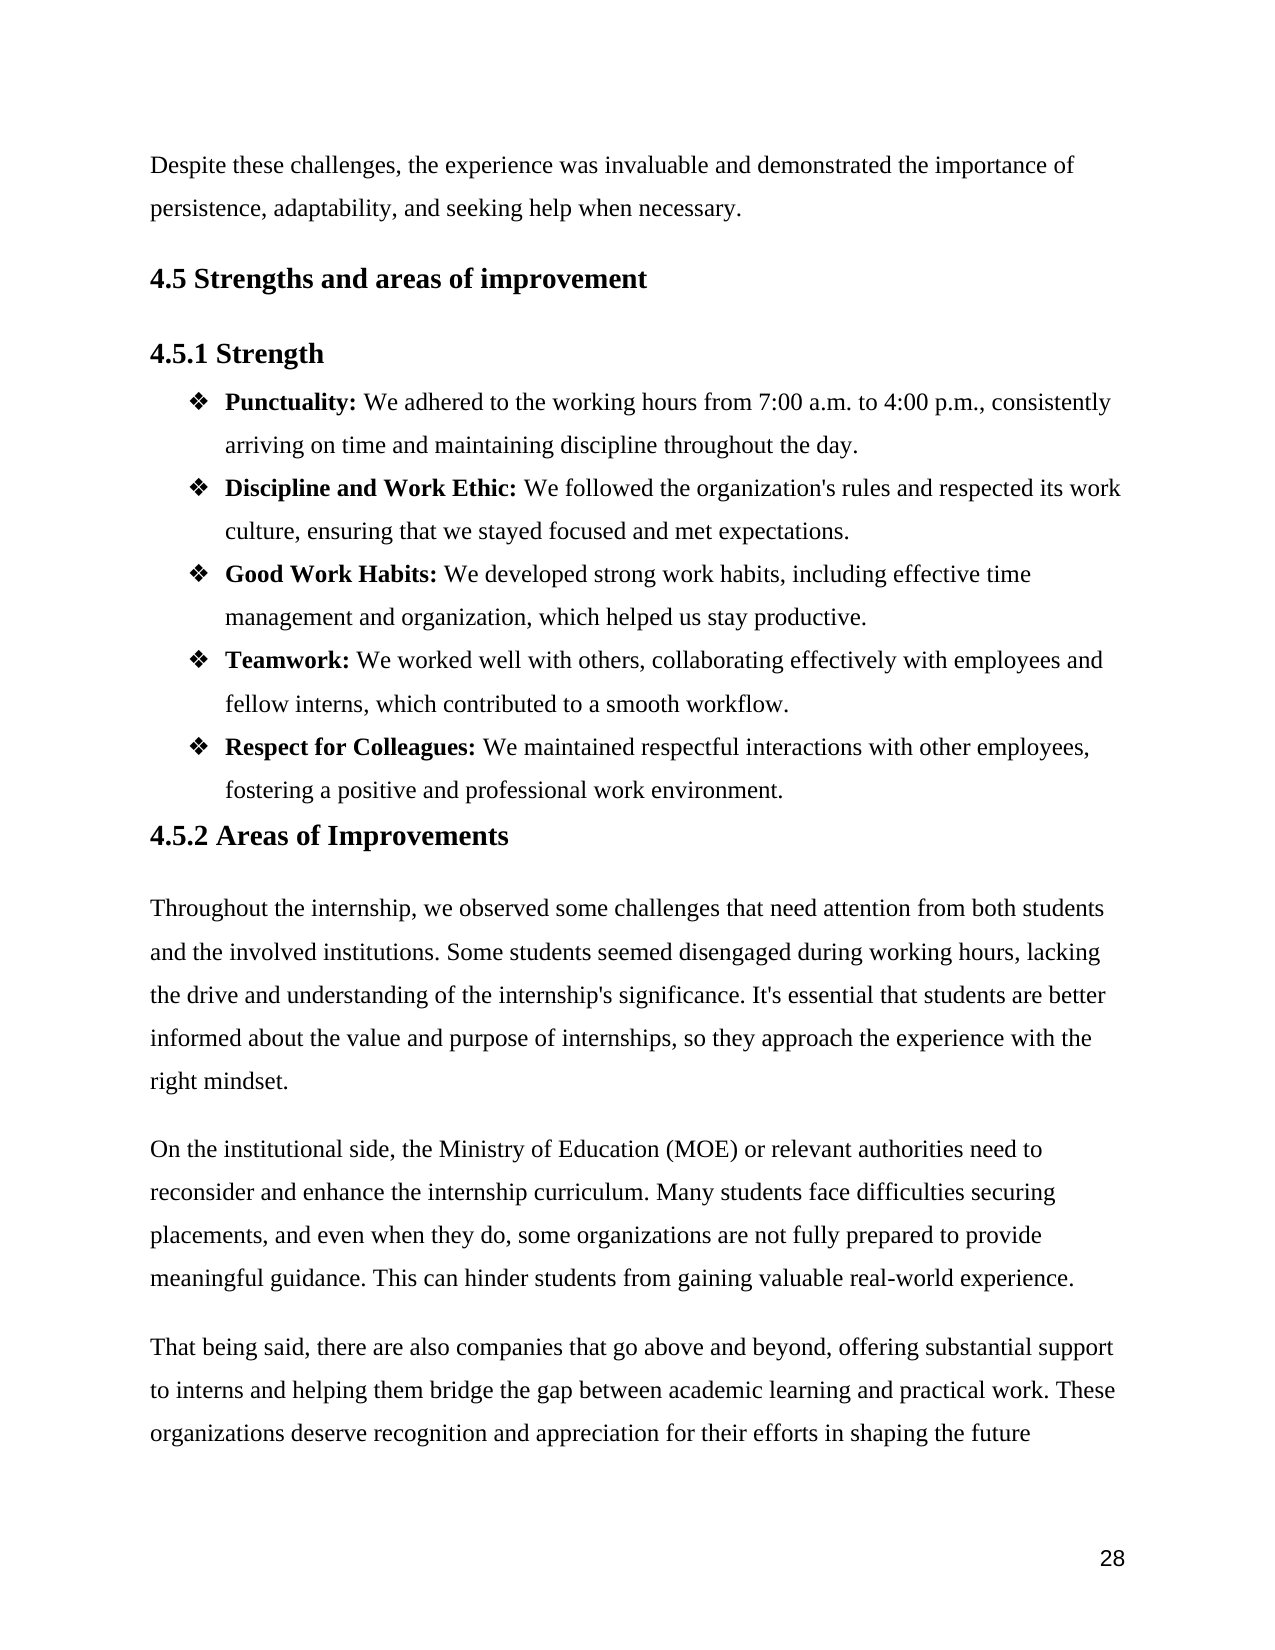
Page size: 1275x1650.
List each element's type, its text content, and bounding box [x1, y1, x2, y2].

text Despite these challenges, the experience was invaluable and demonstrated the importance of persistence, adaptability, and seeking help when necessary. [150, 150, 1125, 222]
subtitle 4.5.2 Areas of Improvements [150, 818, 1125, 852]
subtitle 4.5.1 Strength [150, 337, 1125, 370]
subtitle 4.5 Strengths and areas of improvement [150, 261, 1125, 295]
list Teamwork: We worked well with others, collaborating effectively with employees and fellow interns, which contributed to a smooth workflow. [187, 646, 1125, 717]
list Punctuality: We adhered to the working hours from 7:00 a.m. to 4:00 p.m., consistently arriving on time and maintaining discipline throughout the day. [187, 387, 1125, 459]
list Respect for Colleagues: We maintained respectful interactions with other employees, fostering a positive and professional work environment. [187, 732, 1125, 804]
text On the institutional side, the Ministry of Education (MOE) or relevant authorities need to reconsider and enhance the internship curriculum. Many students face difficulties securing placements, and even when they do, some organizations are not fully prepared to provide meaningful guidance. This can hinder students from gaining valuable real-world experience. [150, 1134, 1125, 1292]
list Good Work Habits: We developed strong work habits, including effective time management and organization, which helped us stay productive. [187, 559, 1125, 631]
list Discipline and Work Ethic: We followed the organization's rules and respected its work culture, ensuring that we stayed focused and met expectations. [187, 473, 1125, 545]
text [150, 1332, 1125, 1447]
text Throughout the internship, we observed some challenges that need attention from both students and the involved institutions. Some students seemed disengaged during working hours, lacking the drive and understanding of the internship's significance. It's essential that students are better informed about the value and purpose of internships, so they approach the experience with the right mindset. [150, 893, 1125, 1095]
